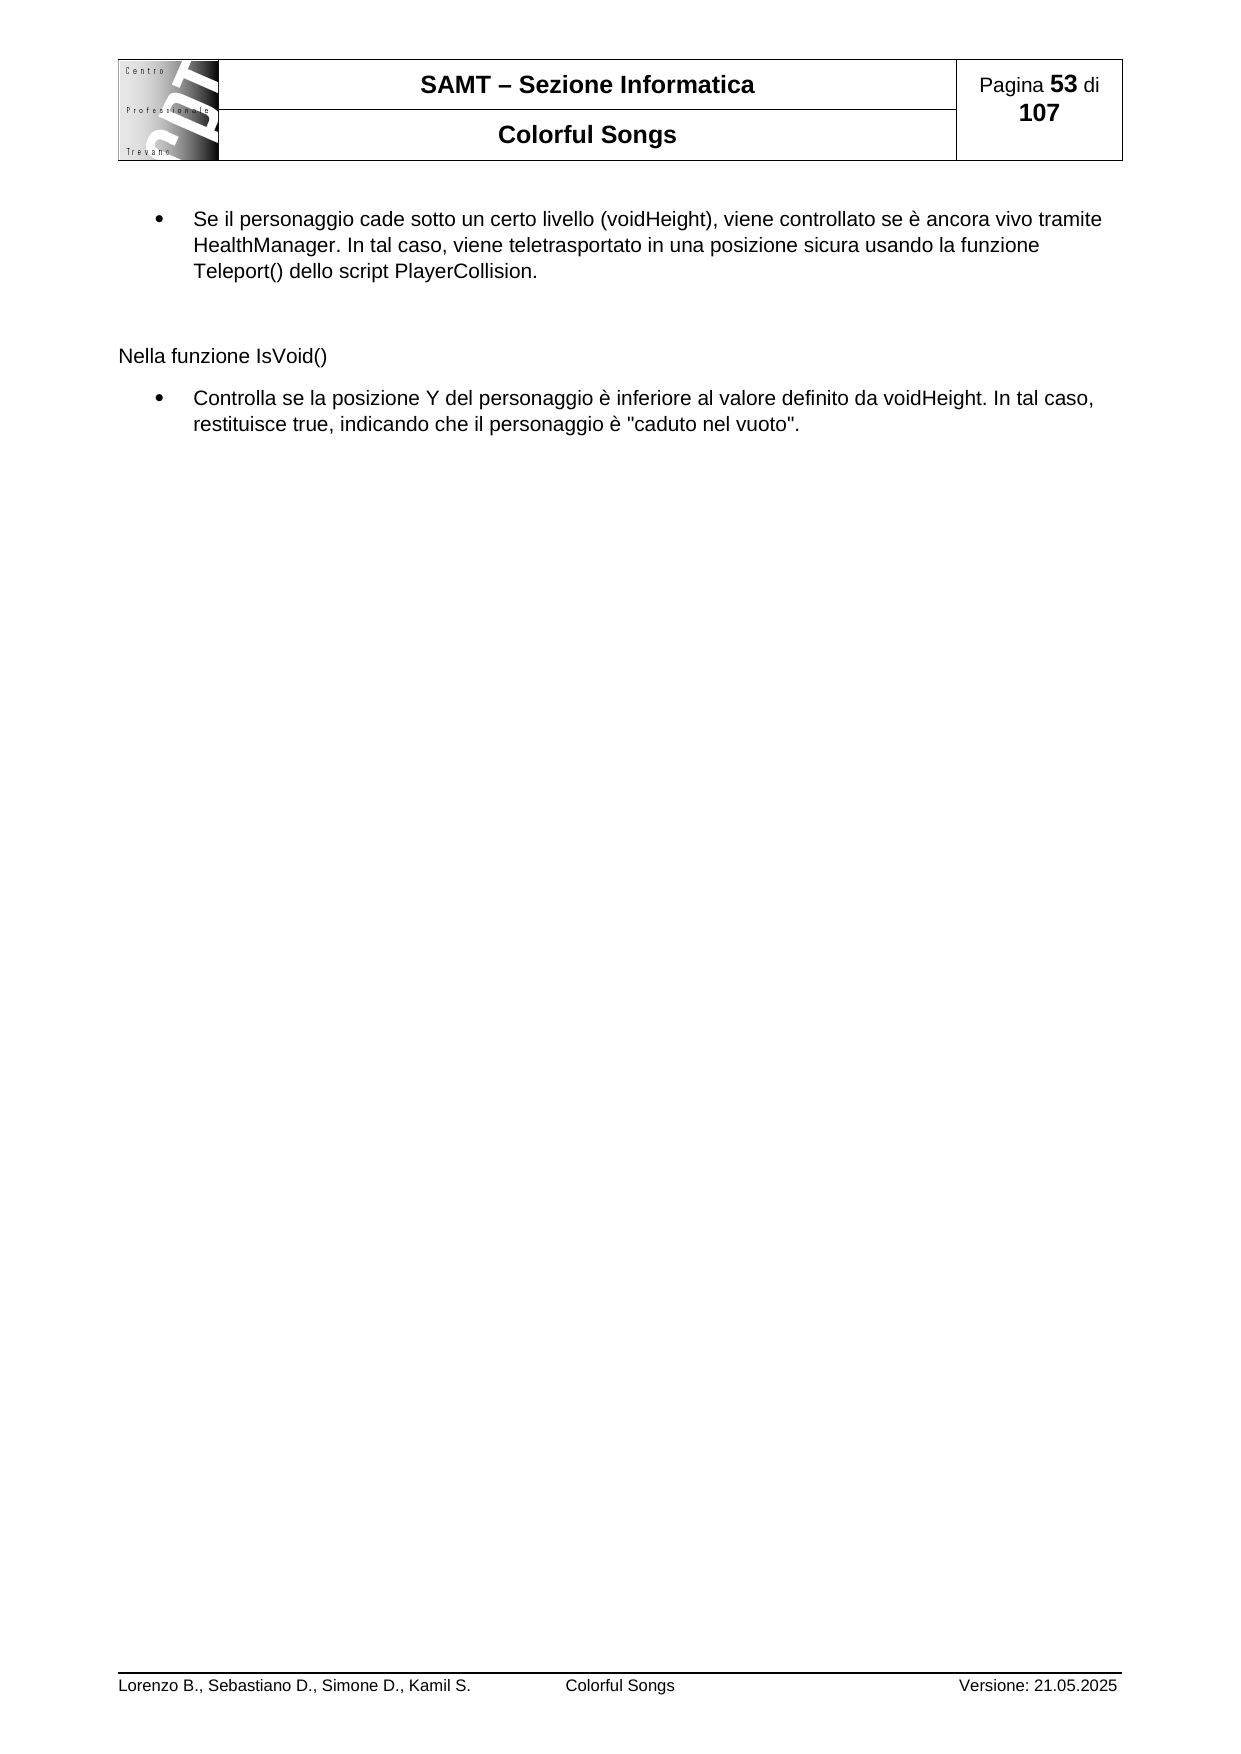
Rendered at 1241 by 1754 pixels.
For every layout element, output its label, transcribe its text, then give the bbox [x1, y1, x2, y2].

text Nella funzione IsVoid() [118, 343, 1122, 367]
picture [118, 60, 219, 160]
list Se il personaggio cade sotto un certo livello (voidHeight), viene controllato se è ancora vivo tramite HealthManager. In tal caso, viene teletrasportato in una posizione sicura usando la funzione Teleport() dello script PlayerCollision. [156, 207, 1122, 282]
list Controlla se la posizione Y del personaggio è inferiore al valore definito da voidHeight. In tal caso, restituisce true, indicando che il personaggio è "caduto nel vuoto". [156, 386, 1122, 436]
